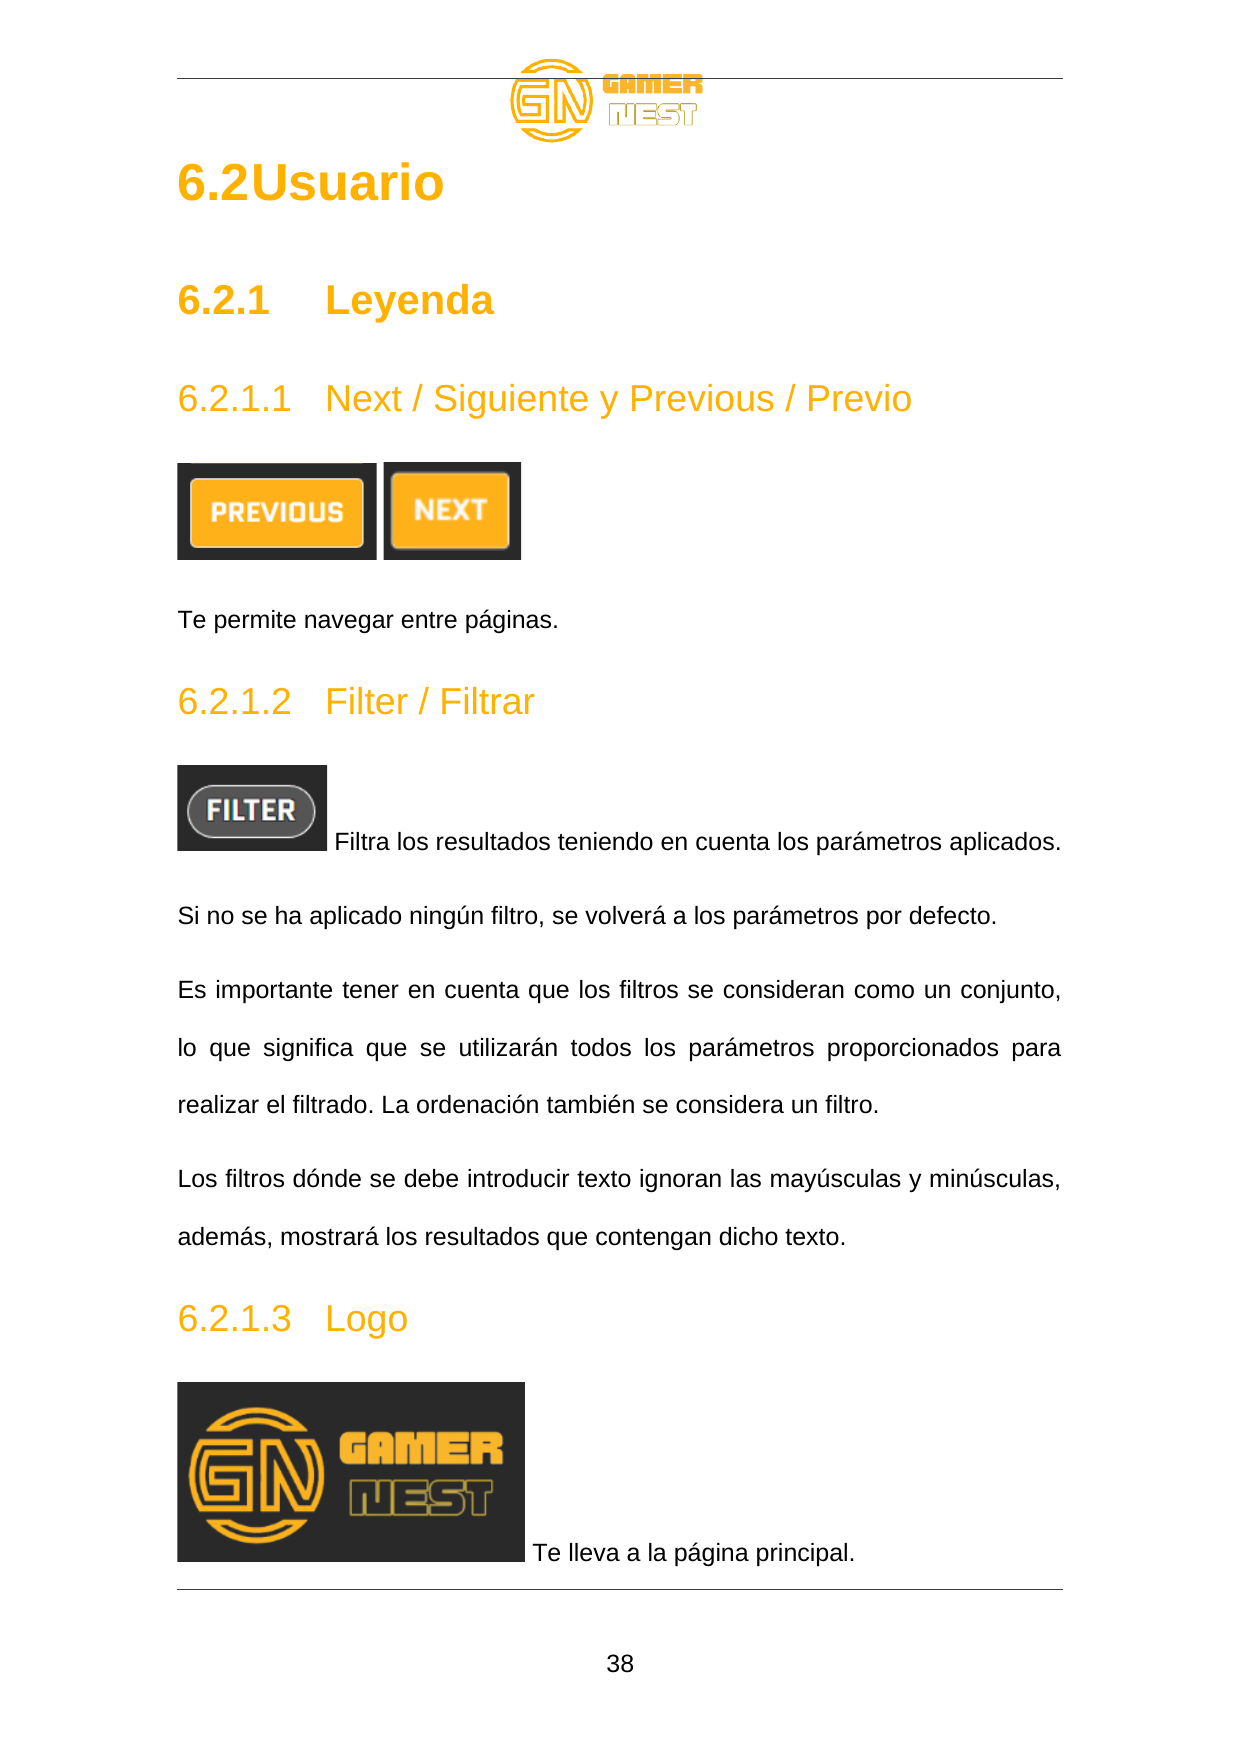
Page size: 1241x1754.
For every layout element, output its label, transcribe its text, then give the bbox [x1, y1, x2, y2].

text Te permite navegar entre páginas. [177, 605, 1063, 634]
picture [501, 53, 739, 78]
text Es importante tener en cuenta que los filtros se consideran como un conjunto, lo que significa que se utilizarán todos los parámetros proporcionados para realizar el filtrado. La ordenación también se considera un filtro. [177, 975, 1063, 1119]
subtitle Usuario [177, 152, 1063, 212]
picture [177, 463, 377, 560]
text Si no se ha aplicado ningún filtro, se volverá a los parámetros por defecto. [177, 901, 1063, 930]
picture [177, 1382, 525, 1562]
subtitle Filter / Filtrar [177, 679, 1063, 722]
text Filtra los resultados teniendo en cuenta los parámetros aplicados. [177, 766, 1063, 856]
picture [177, 765, 328, 851]
subtitle Next / Siguiente y Previous / Previo [177, 376, 1063, 419]
subtitle Leyenda [177, 276, 1063, 324]
subtitle Logo [177, 1296, 1063, 1339]
picture [383, 462, 522, 560]
text Los filtros dónde se debe introducir texto ignoran las mayúsculas y minúsculas, además, mostrará los resultados que contengan dicho texto. [177, 1164, 1063, 1251]
picture [501, 79, 739, 146]
